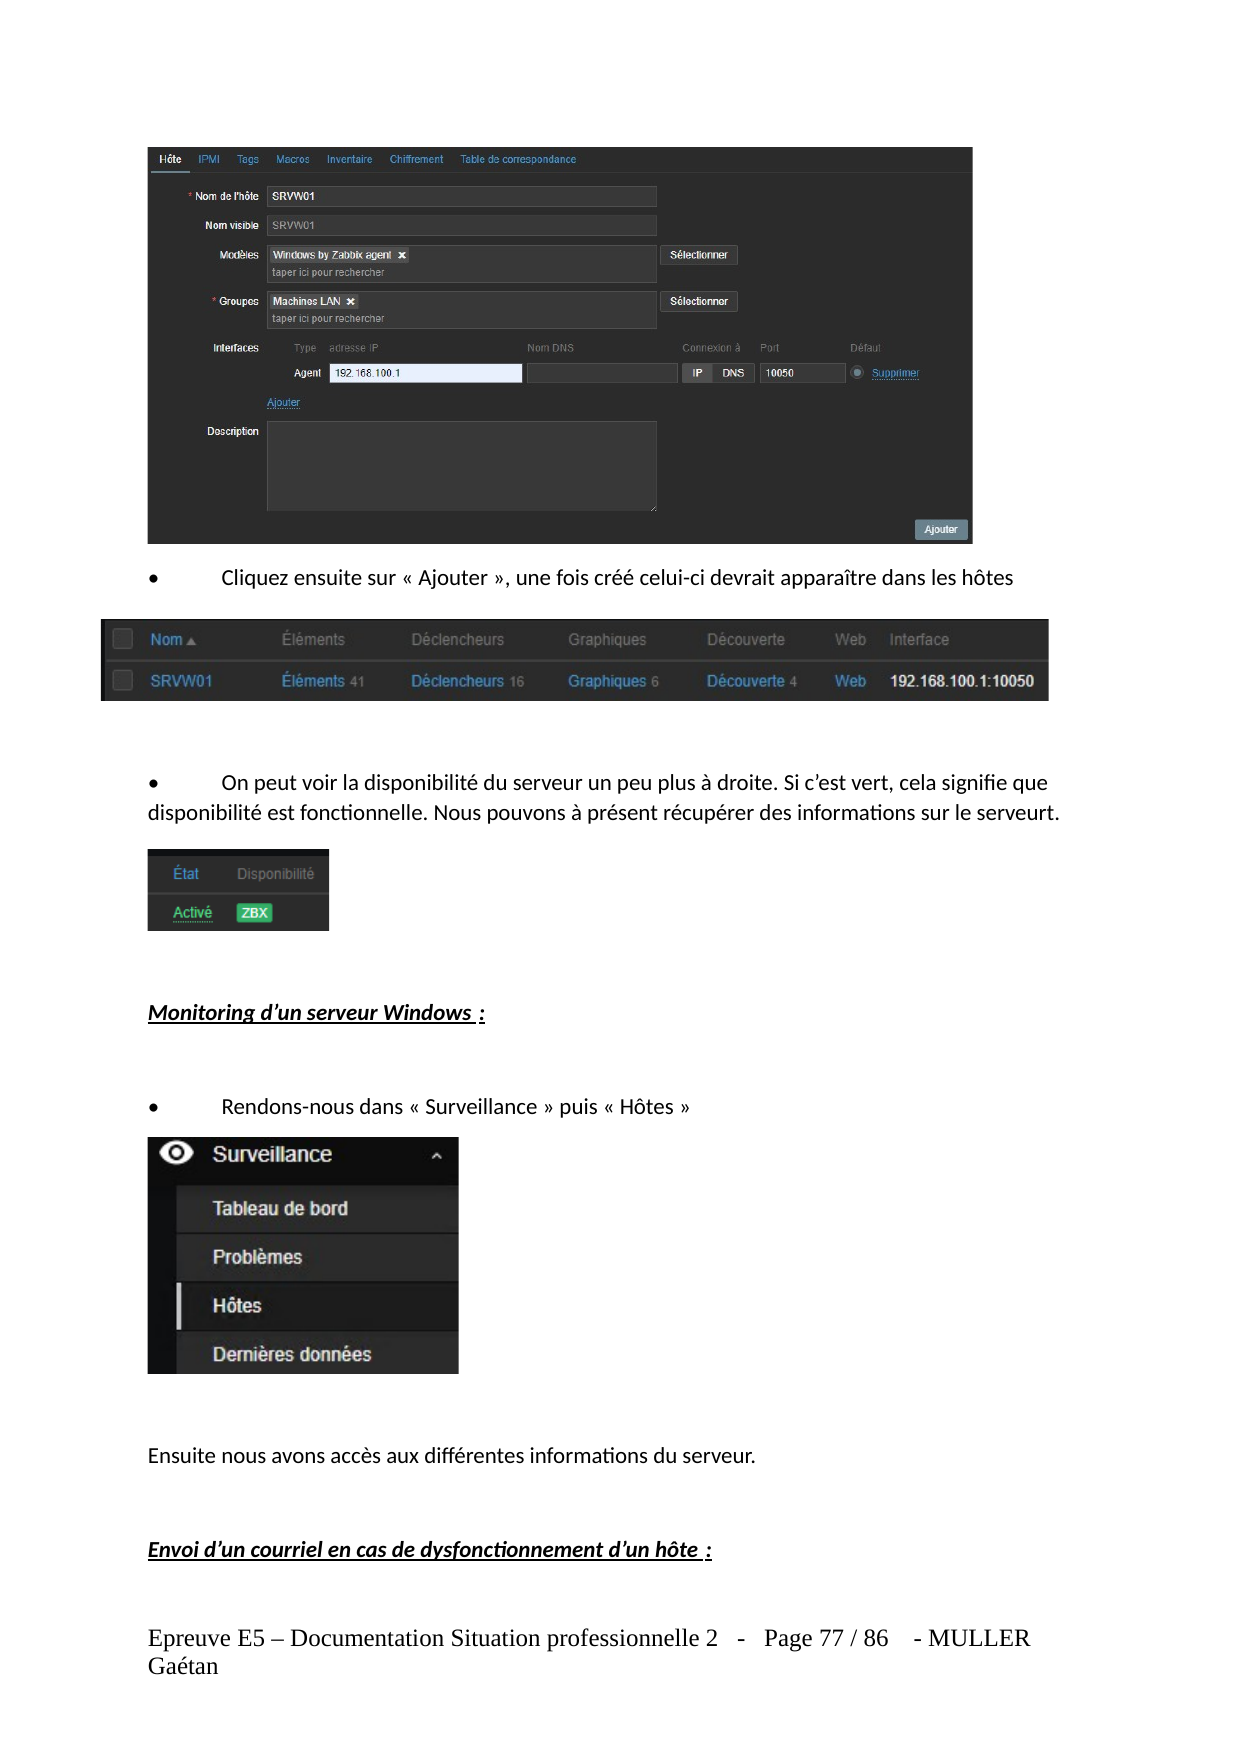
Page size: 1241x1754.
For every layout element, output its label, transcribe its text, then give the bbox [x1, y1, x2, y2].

text Ensuite nous avons accès aux différentes informations du serveur. [148, 1441, 1093, 1469]
text Monitoring d’un serveur Windows : [148, 998, 1093, 1026]
text Envoi d’un courriel en cas de dysfonctionnement d’un hôte : [148, 1535, 1093, 1563]
picture [147, 849, 330, 931]
picture [147, 147, 973, 544]
text • Cliquez ensuite sur « Ajouter », une fois créé celui-ci devrait apparaître dans les hôtes [148, 563, 1093, 591]
picture [147, 1137, 459, 1374]
picture [100, 619, 1049, 701]
text • Rendons-nous dans « Surveillance » puis « Hôtes » [148, 1092, 1093, 1120]
text • On peut voir la disponibilité du serveur un peu plus à droite. Si c’est vert, cela signifie que disponibilité est fonctionnelle. Nous pouvons à présent récupérer des informations sur le serveurt. [148, 768, 1093, 826]
